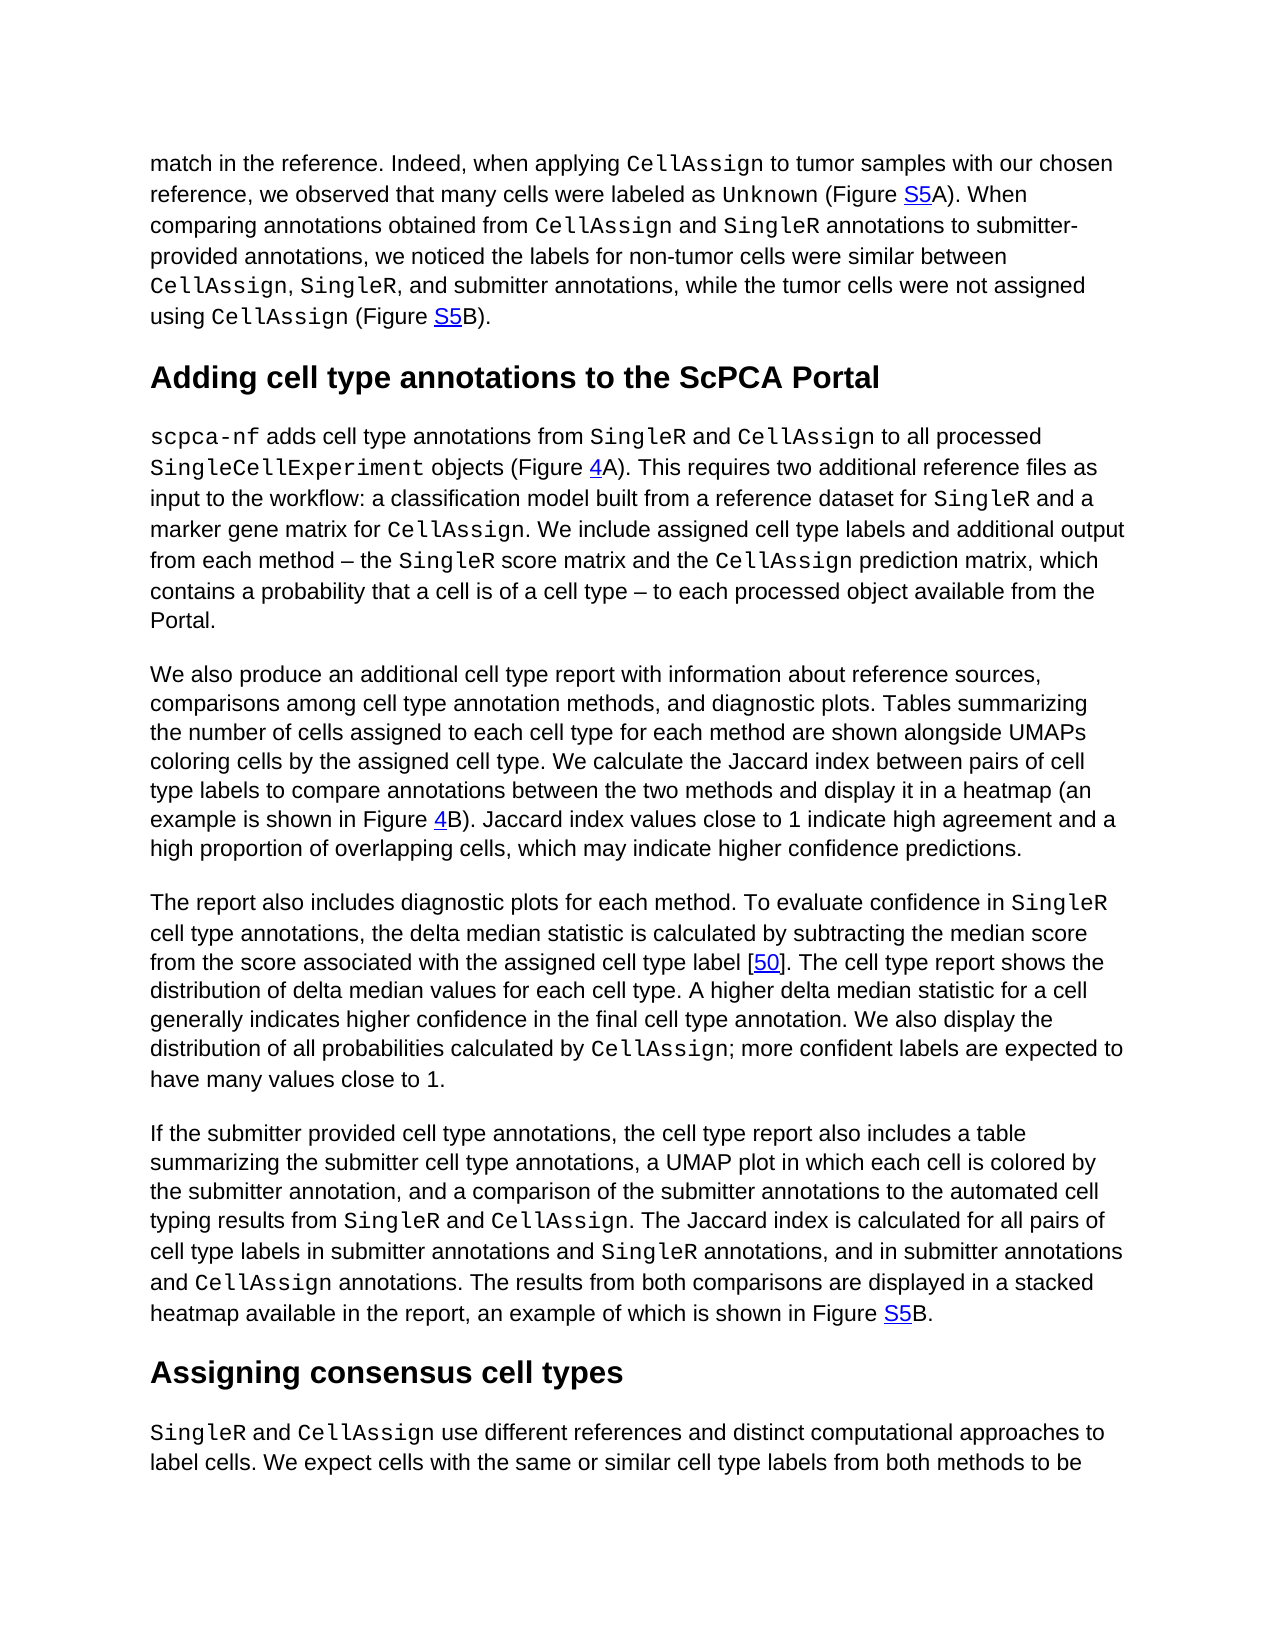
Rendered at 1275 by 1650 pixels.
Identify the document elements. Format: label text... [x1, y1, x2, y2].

subtitle Adding cell type annotations to the ScPCA Portal [150, 359, 1125, 395]
text The report also includes diagnostic plots for each method. To evaluate confidence in SingleR cell type annotations, the delta median statistic is calculated by subtracting the median score from the score associated with the assigned cell type label [50]. The cell type report shows the distribution of delta median values for each cell type. A higher delta median statistic for a cell generally indicates higher confidence in the final cell type annotation. We also display the distribution of all probabilities calculated by CellAssign; more confident labels are expected to have many values close to 1. [150, 889, 1125, 1093]
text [150, 1418, 1125, 1476]
text If the submitter provided cell type annotations, the cell type report also includes a table summarizing the submitter cell type annotations, a UMAP plot in which each cell is colored by the submitter annotation, and a comparison of the submitter annotations to the automated cell typing results from SingleR and CellAssign. The Jaccard index is calculated for all pairs of cell type labels in submitter annotations and SingleR annotations, and in submitter annotations and CellAssign annotations. The results from both comparisons are displayed in a stacked heatmap available in the report, an example of which is shown in Figure S5B. [150, 1120, 1125, 1326]
text scpca-nf adds cell type annotations from SingleR and CellAssign to all processed SingleCellExperiment objects (Figure 4A). This requires two additional reference files as input to the workflow: a classification model built from a reference dataset for SingleR and a marker gene matrix for CellAssign. We include assigned cell type labels and additional output from each method – the SingleR score matrix and the CellAssign prediction matrix, which contains a probability that a cell is of a cell type – to each processed object available from the Portal. [150, 423, 1125, 633]
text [150, 150, 1125, 331]
text We also produce an additional cell type report with information about reference sources, comparisons among cell type annotation methods, and diagnostic plots. Tables summarizing the number of cells assigned to each cell type for each method are shown alongside UMAPs coloring cells by the assigned cell type. We calculate the Jaccard index between pairs of cell type labels to compare annotations between the two methods and display it in a heatmap (an example is shown in Figure 4B). Jaccard index values close to 1 indicate high agreement and a high proportion of overlapping cells, which may indicate higher confidence predictions. [150, 661, 1125, 861]
subtitle Assigning consensus cell types [150, 1354, 1125, 1390]
